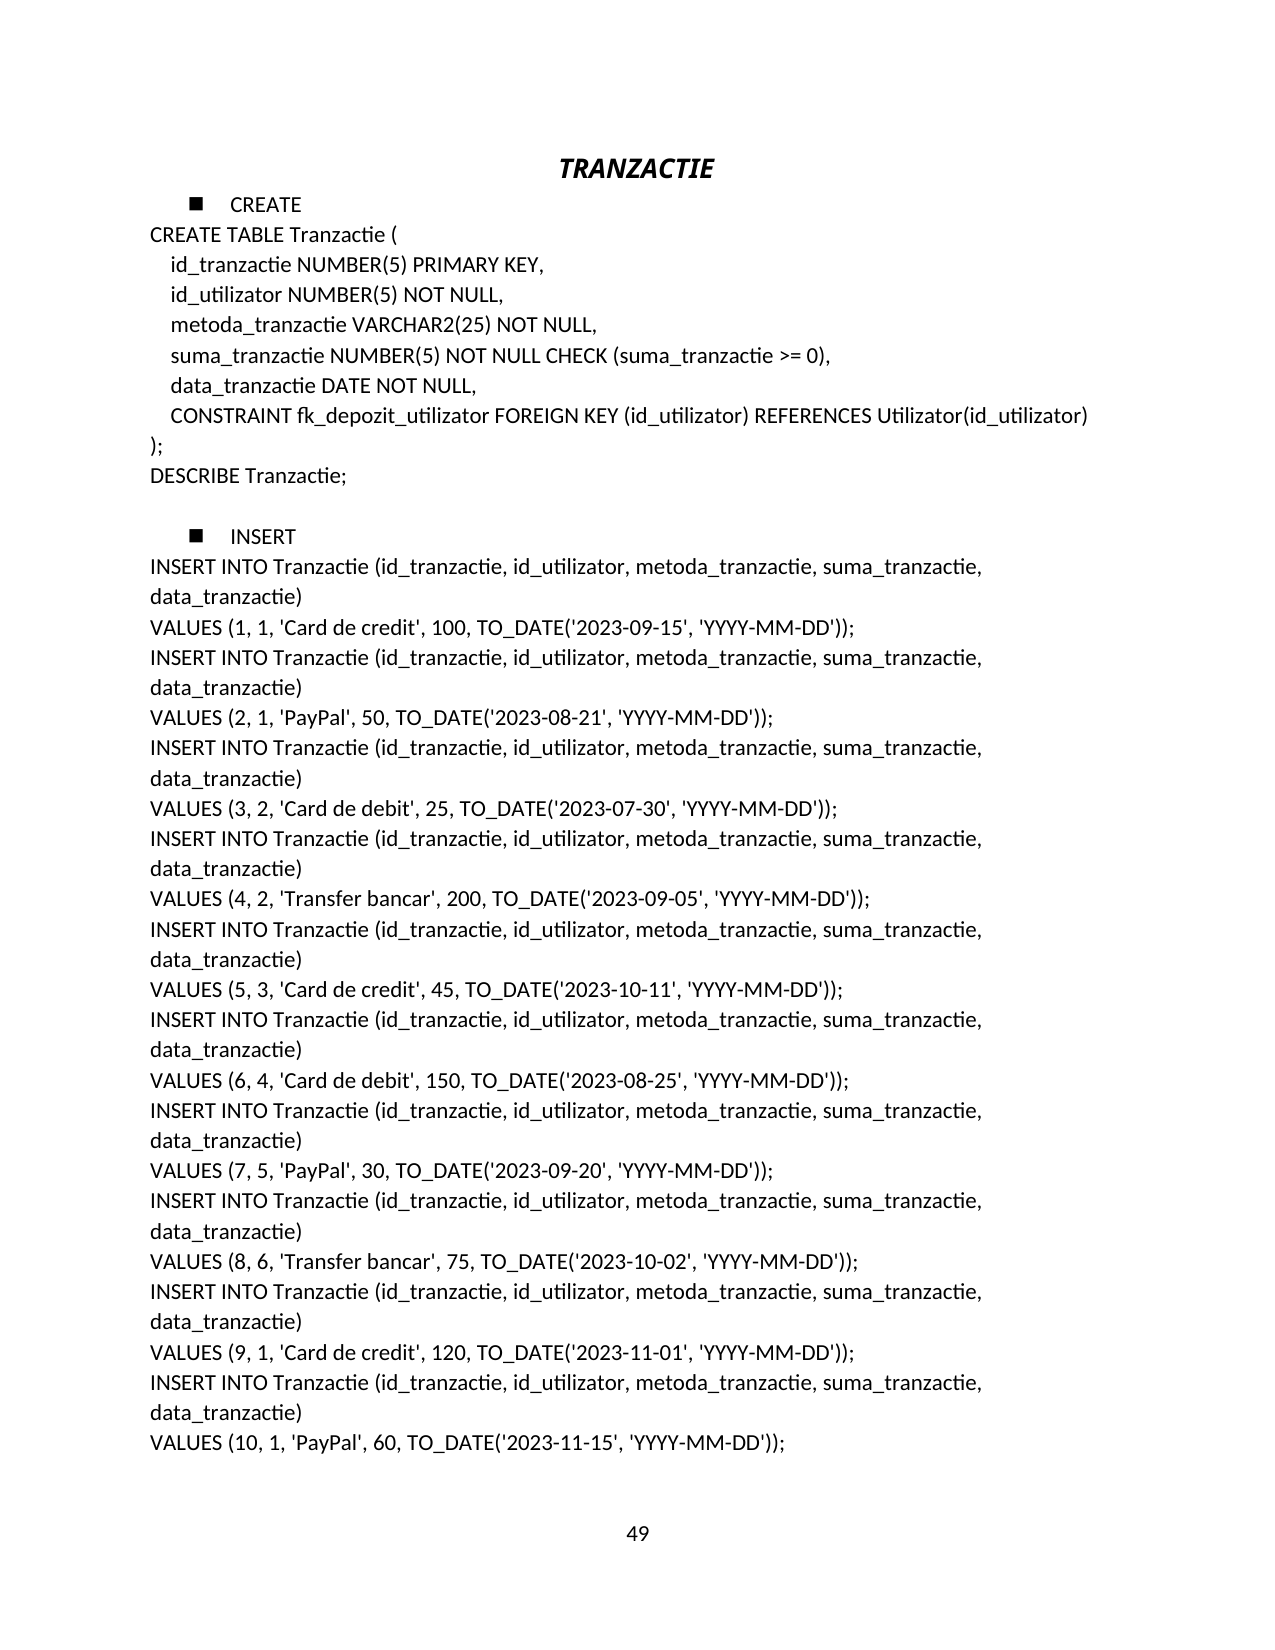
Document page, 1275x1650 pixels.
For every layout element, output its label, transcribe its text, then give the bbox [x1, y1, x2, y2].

text VALUES (2, 1, 'PayPal', 50, TO_DATE('2023-08-21', 'YYYY-MM-DD')); [150, 703, 1125, 731]
text data_tranzactie DATE NOT NULL, [150, 371, 1125, 399]
text INSERT INTO Tranzactie (id_tranzactie, id_utilizator, metoda_tranzactie, suma_tranzactie, data_tranzactie) [150, 552, 1125, 611]
text id_tranzactie NUMBER(5) PRIMARY KEY, [150, 250, 1125, 278]
text INSERT INTO Tranzactie (id_tranzactie, id_utilizator, metoda_tranzactie, suma_tranzactie, data_tranzactie) [150, 1187, 1125, 1245]
list INSERT [187, 522, 1125, 550]
text CREATE TABLE Tranzactie ( [150, 220, 1125, 248]
text INSERT INTO Tranzactie (id_tranzactie, id_utilizator, metoda_tranzactie, suma_tranzactie, data_tranzactie) [150, 824, 1125, 882]
text VALUES (4, 2, 'Transfer bancar', 200, TO_DATE('2023-09-05', 'YYYY-MM-DD')); [150, 884, 1125, 913]
text INSERT INTO Tranzactie (id_tranzactie, id_utilizator, metoda_tranzactie, suma_tranzactie, data_tranzactie) [150, 1005, 1125, 1064]
text VALUES (8, 6, 'Transfer bancar', 75, TO_DATE('2023-10-02', 'YYYY-MM-DD')); [150, 1247, 1125, 1275]
text VALUES (3, 2, 'Card de debit', 25, TO_DATE('2023-07-30', 'YYYY-MM-DD')); [150, 794, 1125, 822]
text ); [150, 431, 1125, 459]
subtitle TRANZACTIE [150, 150, 1125, 187]
text metoda_tranzactie VARCHAR2(25) NOT NULL, [150, 311, 1125, 339]
text VALUES (7, 5, 'PayPal', 30, TO_DATE('2023-09-20', 'YYYY-MM-DD')); [150, 1156, 1125, 1184]
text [150, 1368, 1125, 1426]
text INSERT INTO Tranzactie (id_tranzactie, id_utilizator, metoda_tranzactie, suma_tranzactie, data_tranzactie) [150, 1096, 1125, 1154]
text INSERT INTO Tranzactie (id_tranzactie, id_utilizator, metoda_tranzactie, suma_tranzactie, data_tranzactie) [150, 1277, 1125, 1336]
text VALUES (10, 1, 'PayPal', 60, TO_DATE('2023-11-15', 'YYYY-MM-DD')); [150, 1428, 1125, 1456]
text suma_tranzactie NUMBER(5) NOT NULL CHECK (suma_tranzactie >= 0), [150, 341, 1125, 369]
text VALUES (1, 1, 'Card de credit', 100, TO_DATE('2023-09-15', 'YYYY-MM-DD')); [150, 613, 1125, 641]
list CREATE [187, 190, 1125, 218]
text VALUES (5, 3, 'Card de credit', 45, TO_DATE('2023-10-11', 'YYYY-MM-DD')); [150, 975, 1125, 1003]
text VALUES (9, 1, 'Card de credit', 120, TO_DATE('2023-11-01', 'YYYY-MM-DD')); [150, 1338, 1125, 1366]
text INSERT INTO Tranzactie (id_tranzactie, id_utilizator, metoda_tranzactie, suma_tranzactie, data_tranzactie) [150, 643, 1125, 701]
text DESCRIBE Tranzactie; [150, 462, 1125, 490]
text INSERT INTO Tranzactie (id_tranzactie, id_utilizator, metoda_tranzactie, suma_tranzactie, data_tranzactie) [150, 733, 1125, 792]
text id_utilizator NUMBER(5) NOT NULL, [150, 280, 1125, 308]
text CONSTRAINT fk_depozit_utilizator FOREIGN KEY (id_utilizator) REFERENCES Utilizator(id_utilizator) [150, 401, 1125, 429]
text INSERT INTO Tranzactie (id_tranzactie, id_utilizator, metoda_tranzactie, suma_tranzactie, data_tranzactie) [150, 915, 1125, 973]
text VALUES (6, 4, 'Card de debit', 150, TO_DATE('2023-08-25', 'YYYY-MM-DD')); [150, 1066, 1125, 1094]
